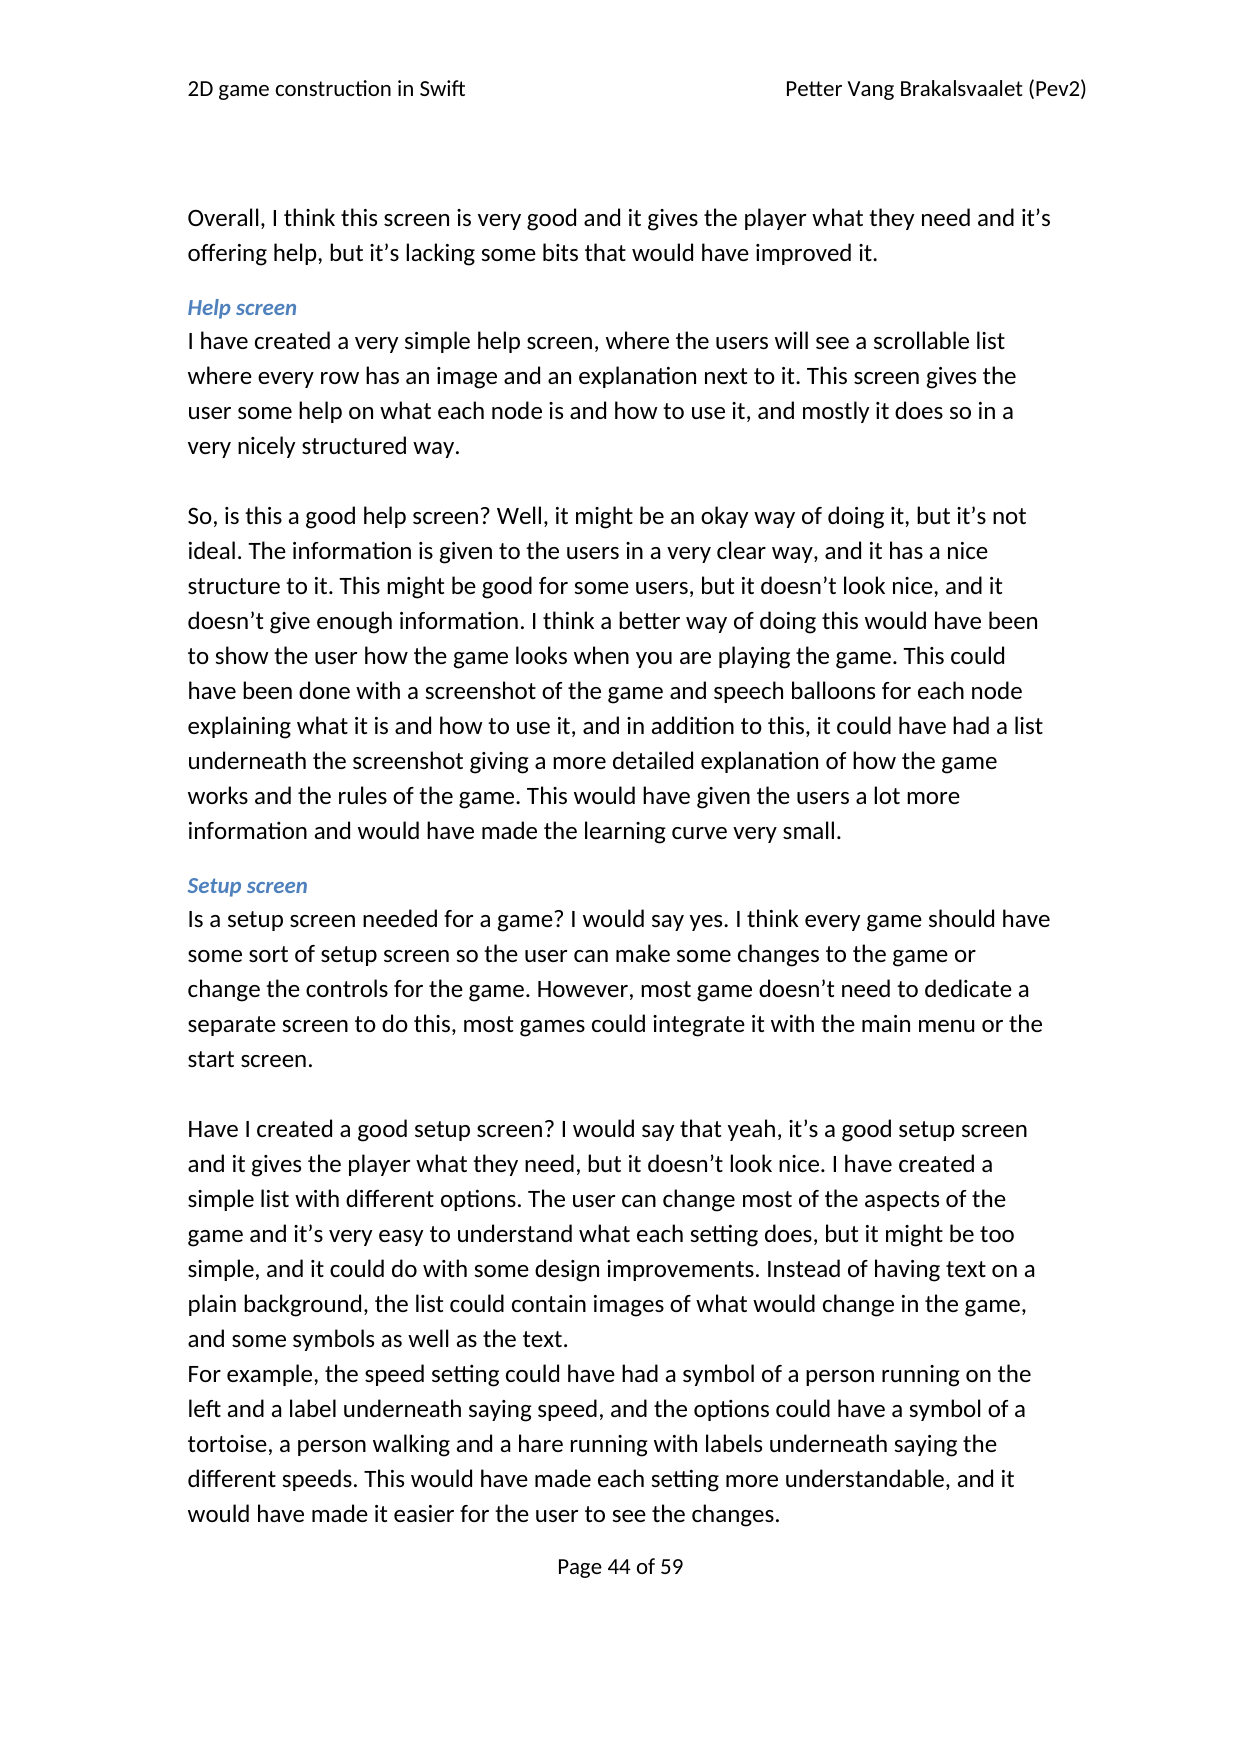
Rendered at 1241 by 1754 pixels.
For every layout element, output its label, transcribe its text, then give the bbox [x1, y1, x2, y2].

text So, is this a good help screen? Well, it might be an okay way of doing it, but it’s not ideal. The information is given to the users in a very clear way, and it has a nice structure to it. This might be good for some users, but it doesn’t look nice, and it doesn’t give enough information. I think a better way of doing this would have been to show the user how the game looks when you are playing the game. This could have been done with a screenshot of the game and speech balloons for each node explaining what it is and how to use it, and in addition to this, it could have had a list underneath the screenshot giving a more detailed explanation of how the game works and the rules of the game. This would have given the users a lot more information and would have made the learning curve very small. [187, 500, 1053, 846]
subtitle Help screen [187, 293, 1053, 321]
text Is a setup screen needed for a game? I would say yes. I think every game should have some sort of setup screen so the user can make some changes to the game or change the controls for the game. However, most game doesn’t need to dedicate a separate screen to do this, most games could integrate it with the main menu or the start screen. [187, 903, 1053, 1073]
text Overall, I think this screen is very good and it gives the player what they need and it’s offering help, but it’s lacking some bits that would have improved it. [187, 202, 1053, 267]
text Have I created a good setup screen? I would say that yeah, it’s a good setup screen and it gives the player what they need, but it doesn’t look nice. I have created a simple list with different options. The user can change most of the aspects of the game and it’s very easy to understand what each setting does, but it might be too simple, and it could do with some design improvements. Instead of having text on a plain background, the list could contain images of what would change in the game, and some symbols as well as the text. [187, 1113, 1053, 1353]
text For example, the speed setting could have had a symbol of a person running on the left and a label underneath saying speed, and the options could have a symbol of a tortoise, a person walking and a hare running with labels underneath saying the different speeds. This would have made each setting more understandable, and it would have made it easier for the user to see the changes. [187, 1358, 1053, 1528]
text I have created a very simple help screen, where the users will see a scrollable list where every row has an image and an explanation next to it. This screen gives the user some help on what each node is and how to use it, and mostly it does so in a very nicely structured way. [187, 325, 1053, 461]
subtitle Setup screen [187, 871, 1053, 899]
